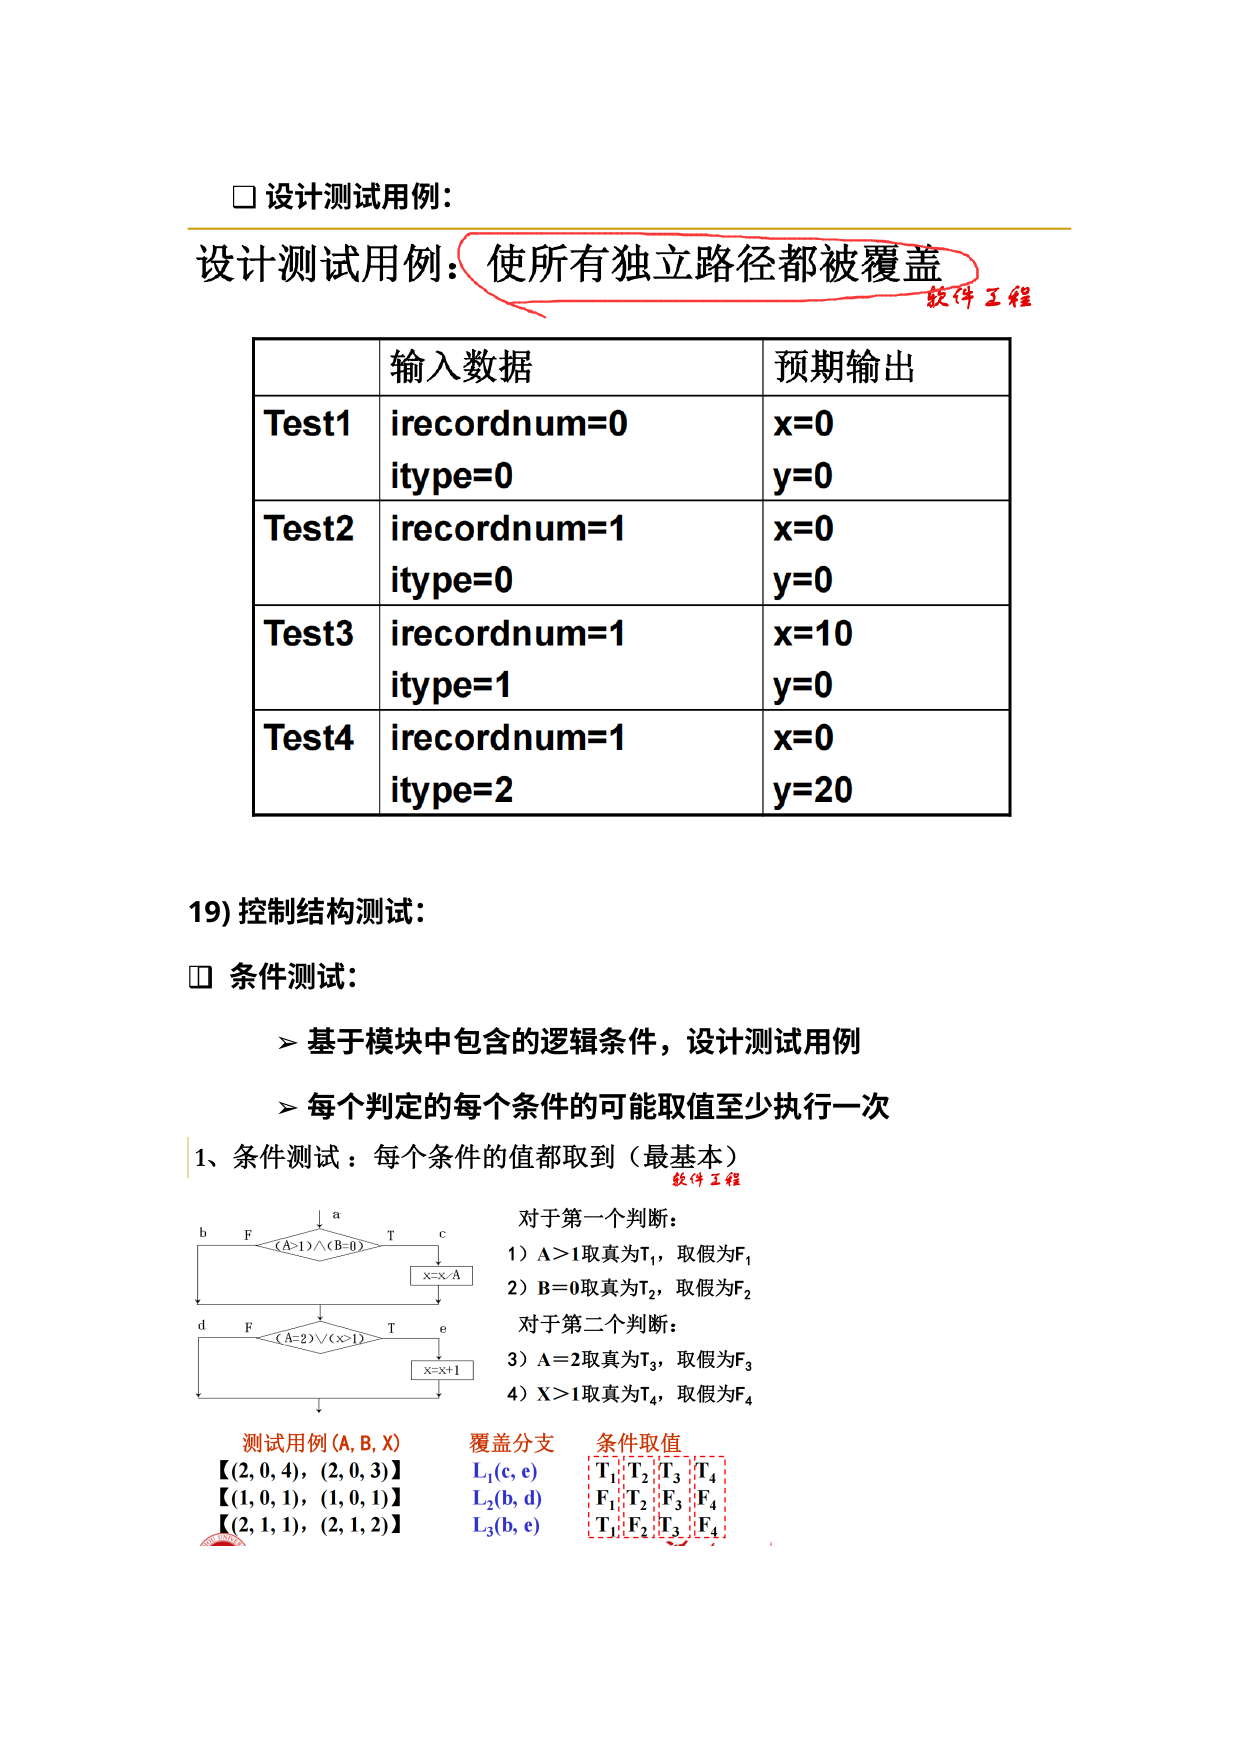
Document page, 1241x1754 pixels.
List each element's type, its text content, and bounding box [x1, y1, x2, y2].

text ❑ 设计测试用例： [187, 162, 1053, 227]
text  ❑ 条件测试： [187, 942, 1053, 1007]
text ➢ 基于模块中包含的逻辑条件，设计测试用例 [231, 1007, 1053, 1072]
text ➢ 每个判定的每个条件的可能取值至少执行一次 [231, 1072, 1053, 1137]
text 19) 控制结构测试： [187, 877, 1053, 942]
picture [187, 1137, 772, 1546]
picture [187, 227, 1078, 838]
